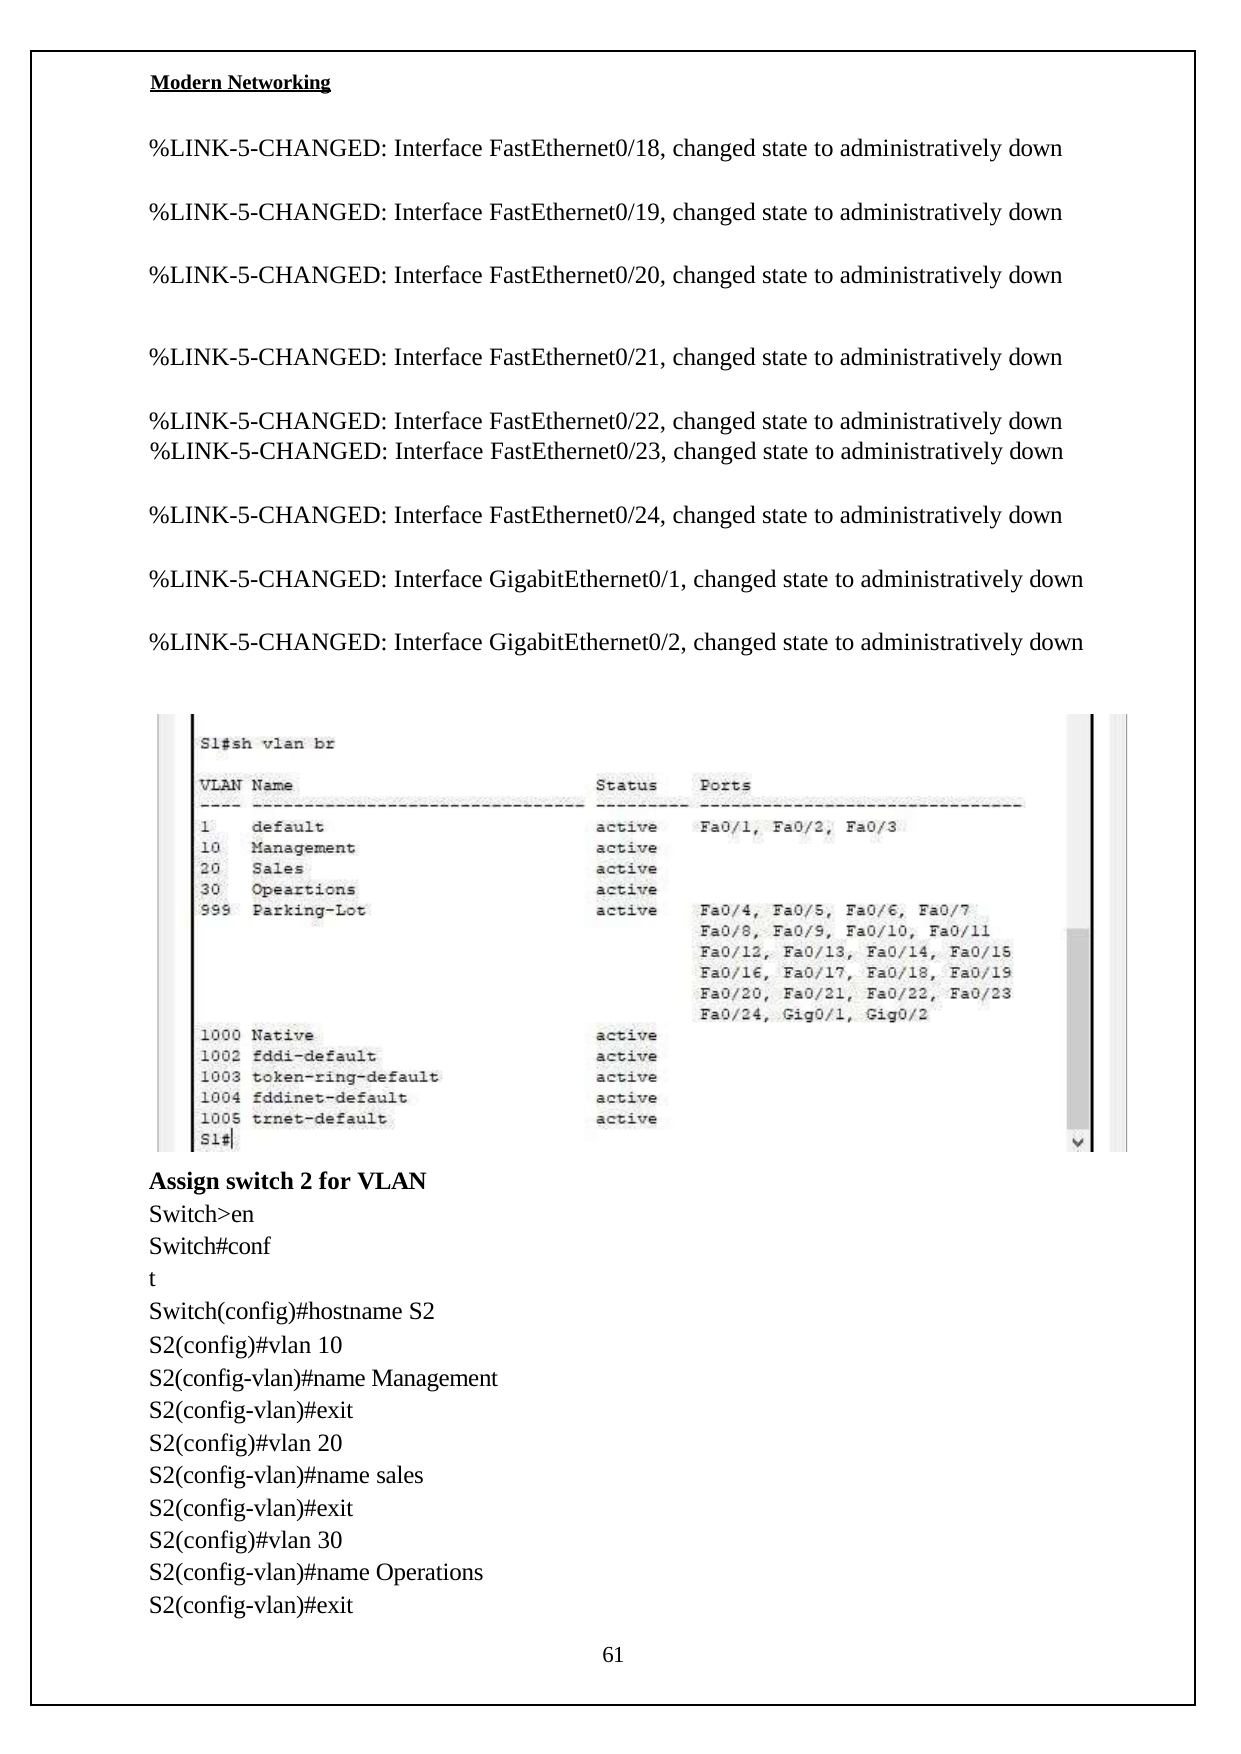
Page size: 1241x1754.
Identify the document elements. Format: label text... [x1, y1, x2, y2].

text %LINK-5-CHANGED: Interface FastEthernet0/19, changed state to administratively down [149, 197, 1194, 226]
text %LINK-5-CHANGED: Interface GigabitEthernet0/1, changed state to administratively down [149, 564, 1194, 592]
text Switch>en Switch#conf t [149, 1199, 283, 1292]
picture [157, 714, 1128, 726]
text S2(config-vlan)#name sales S2(config-vlan)#exit S2(config)#vlan 30 [149, 1460, 427, 1554]
text %LINK-5-CHANGED: Interface FastEthernet0/18, changed state to administratively down [149, 133, 1194, 161]
text %LINK-5-CHANGED: Interface FastEthernet0/22, changed state to administratively down [149, 406, 1194, 435]
text %LINK-5-CHANGED: Interface GigabitEthernet0/2, changed state to administratively down [149, 627, 1194, 656]
text S2(config-vlan)#name Management S2(config-vlan)#exit S2(config)#vlan 20 [149, 1363, 501, 1457]
text Switch(config)#hostname S2 S2(config)#vlan 10 [149, 1296, 490, 1358]
text %LINK-5-CHANGED: Interface FastEthernet0/20, changed state to administratively down [149, 261, 1194, 289]
text %LINK-5-CHANGED: Interface FastEthernet0/23, changed state to administratively down [149, 436, 1194, 465]
text %LINK-5-CHANGED: Interface FastEthernet0/24, changed state to administratively down [149, 500, 1194, 528]
text %LINK-5-CHANGED: Interface FastEthernet0/21, changed state to administratively down [149, 342, 1194, 371]
text S2(config-vlan)#name Operations S2(config-vlan)#exit [149, 1557, 488, 1619]
text Assign switch 2 for VLAN [149, 726, 1194, 1195]
